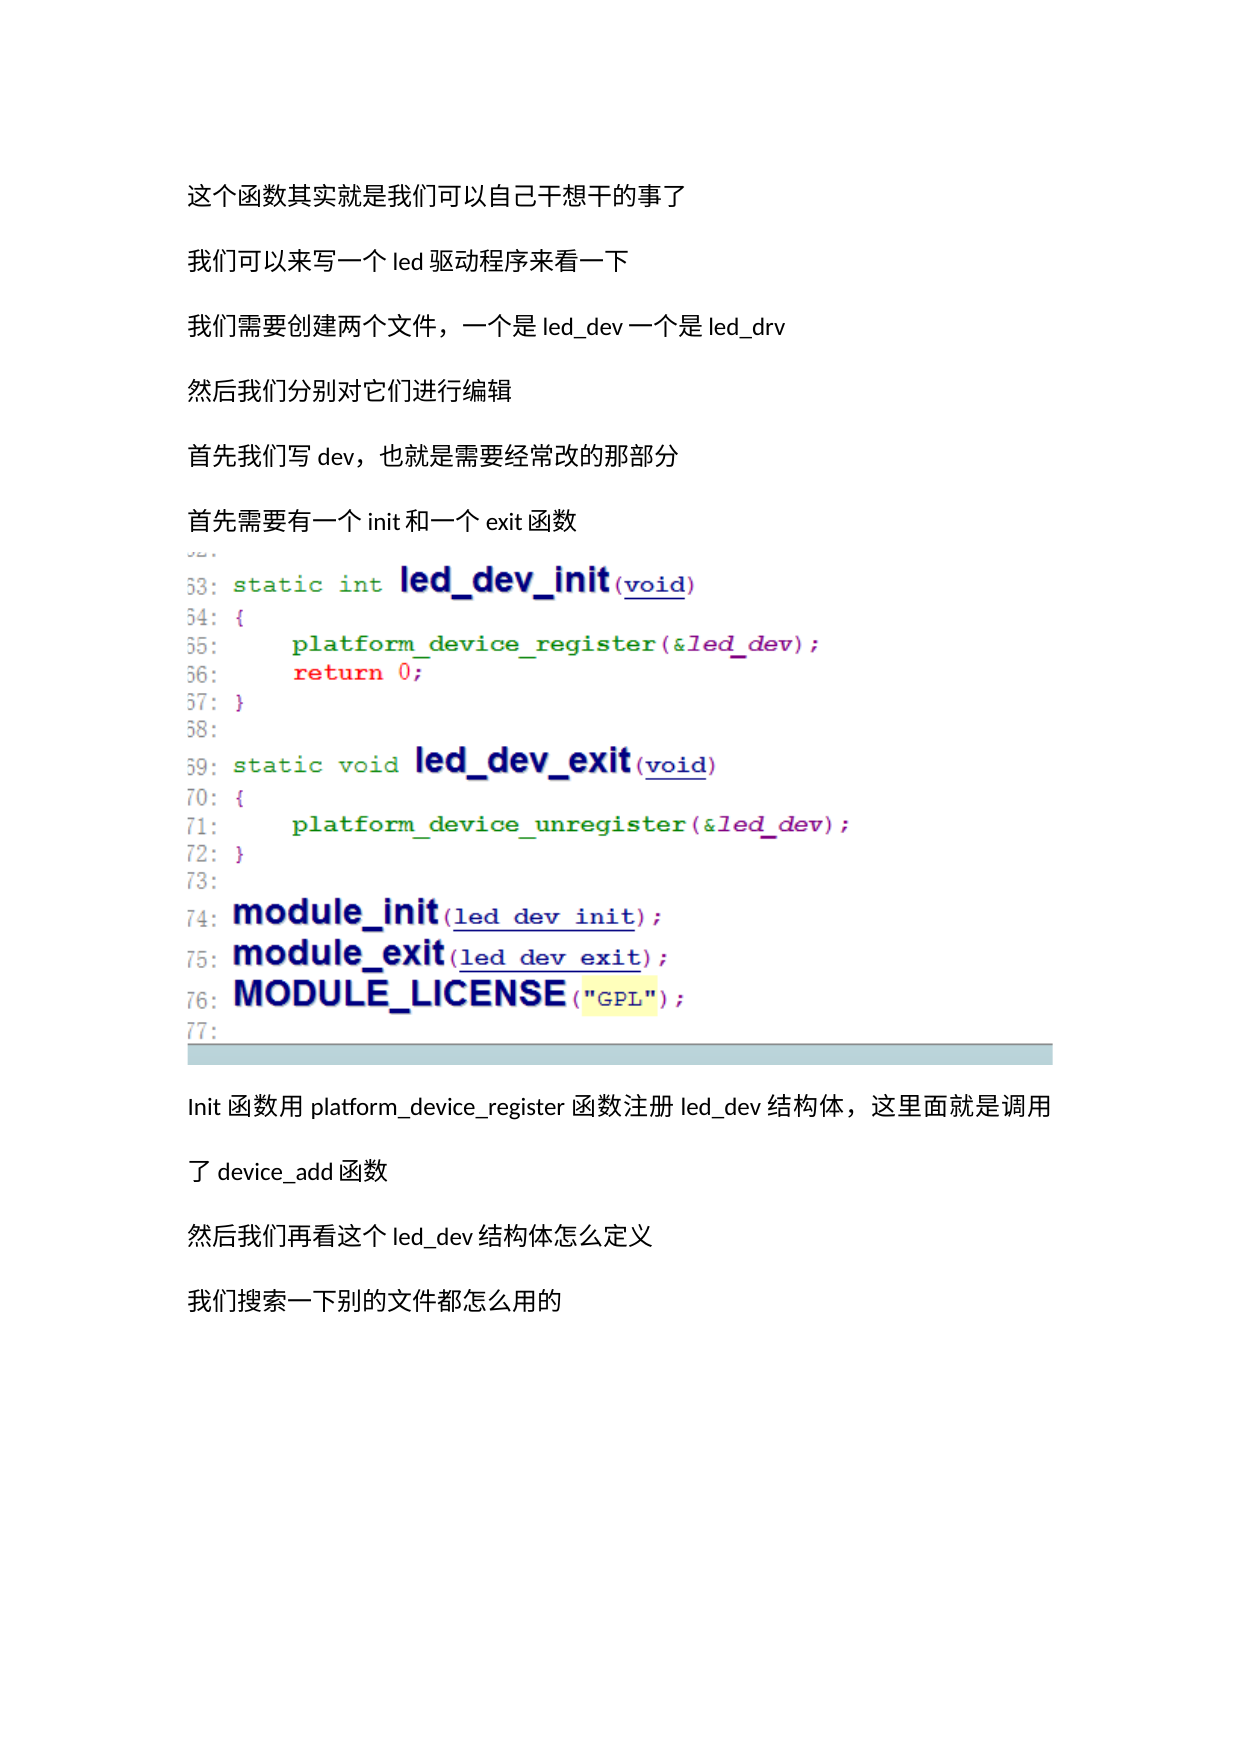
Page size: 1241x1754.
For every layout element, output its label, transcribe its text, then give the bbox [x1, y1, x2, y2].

picture [187, 552, 1053, 1065]
text 我们可以来写一个led驱动程序来看一下 [187, 227, 1053, 292]
text 然后我们分别对它们进行编辑 [187, 357, 1053, 422]
text 首先我们写dev，也就是需要经常改的那部分 [187, 422, 1053, 487]
text 然后我们再看这个led_dev结构体怎么定义 [187, 1202, 1053, 1267]
text Init函数用platform_device_register函数注册led_dev结构体，这里面就是调用了device_add函数 [187, 1072, 1053, 1202]
text 这个函数其实就是我们可以自己干想干的事了 [187, 162, 1053, 227]
text 我们需要创建两个文件，一个是led_dev一个是led_drv [187, 292, 1053, 357]
text 首先需要有一个init和一个exit函数 [187, 487, 1053, 552]
text 我们搜索一下别的文件都怎么用的 [187, 1267, 1053, 1332]
